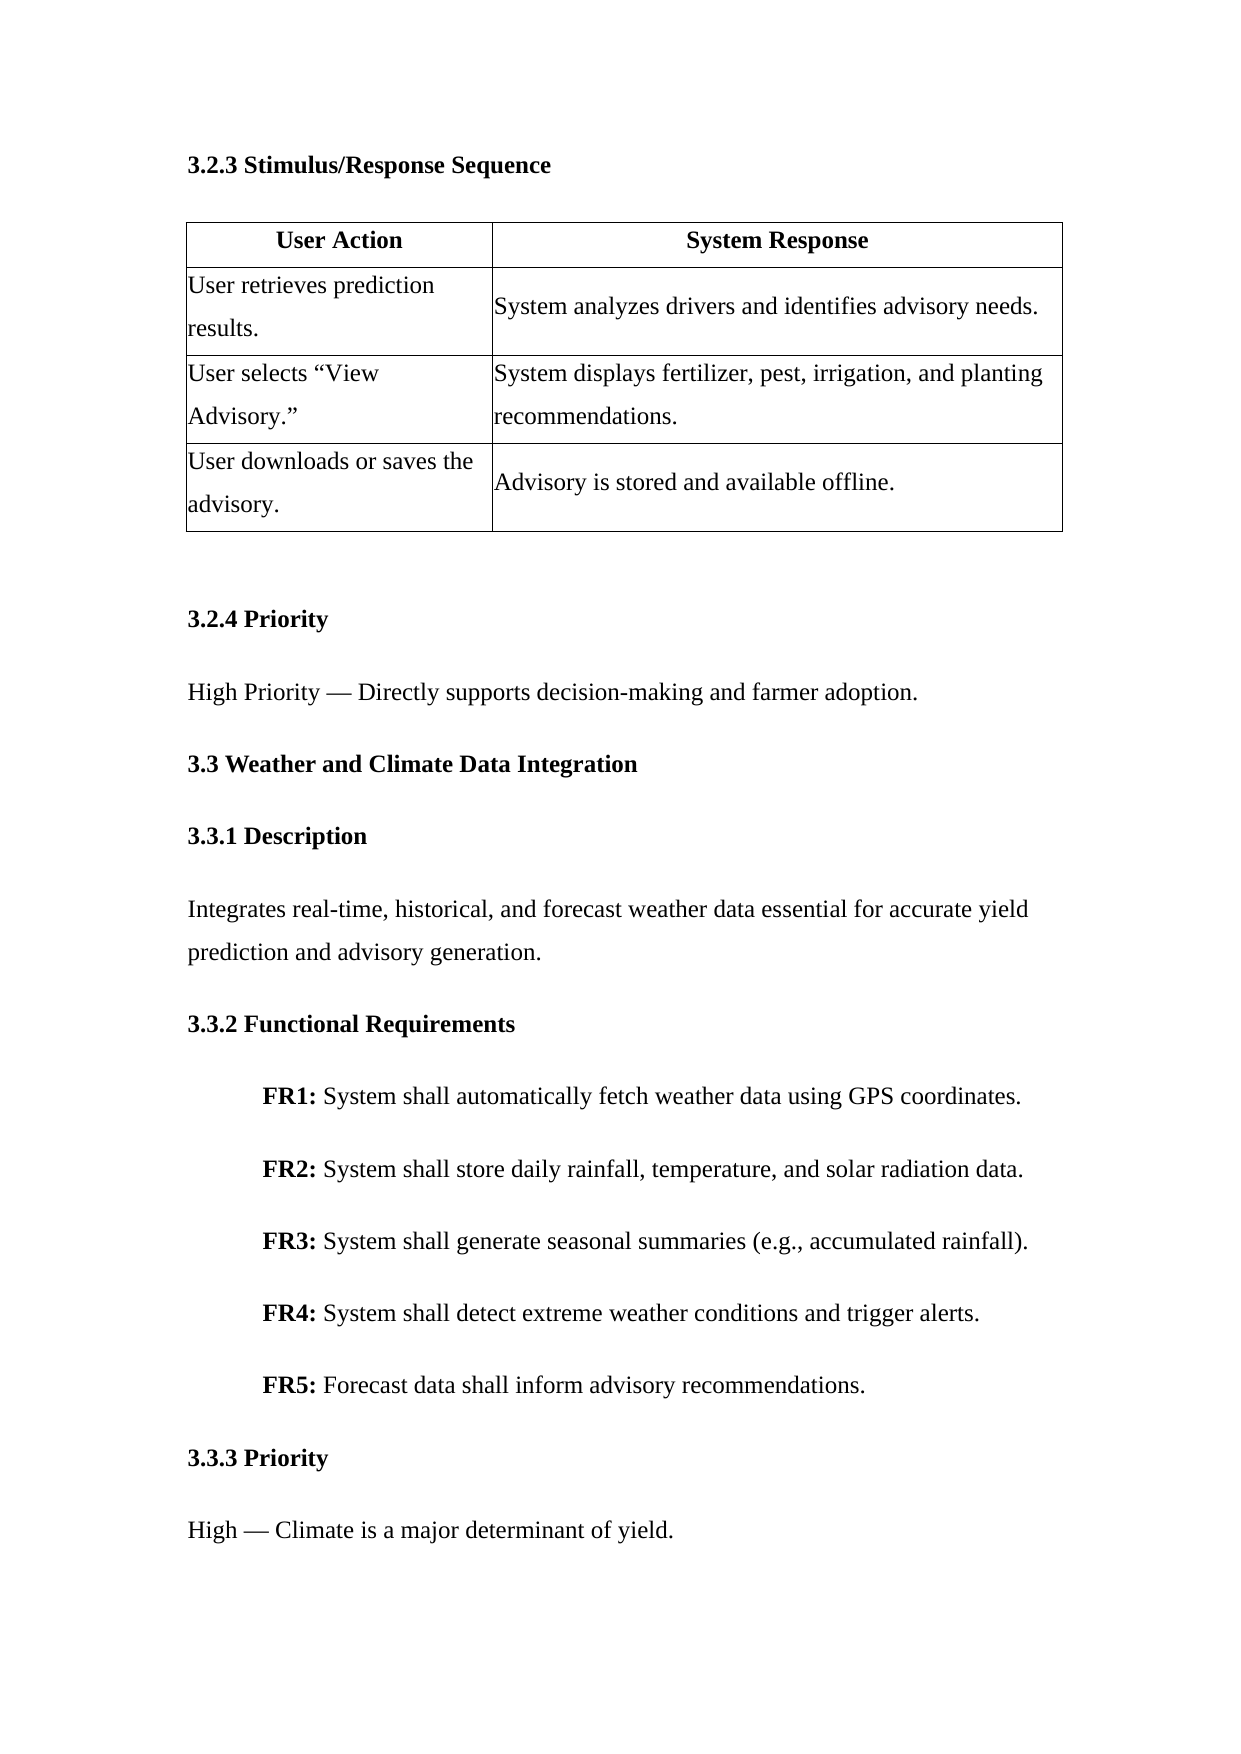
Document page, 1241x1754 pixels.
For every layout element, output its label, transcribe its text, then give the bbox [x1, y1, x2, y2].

table_cell User selects “View Advisory.” [187, 356, 492, 443]
text FR3: System shall generate seasonal summaries (e.g., accumulated rainfall). [262, 1226, 1053, 1255]
text FR4: System shall detect extreme weather conditions and trigger alerts. [262, 1298, 1053, 1327]
table_header System Response [493, 223, 1062, 267]
subtitle 3.2.4 Priority [187, 604, 1053, 633]
subtitle 3.3 Weather and Climate Data Integration [187, 749, 1053, 778]
text FR5: Forecast data shall inform advisory recommendations. [262, 1371, 1053, 1399]
table_cell User retrieves prediction results. [187, 268, 492, 355]
text FR2: System shall store daily rainfall, temperature, and solar radiation data. [262, 1154, 1053, 1182]
text High Priority — Directly supports decision-making and farmer adoption. [187, 677, 1053, 706]
subtitle 3.3.2 Functional Requirements [187, 1009, 1053, 1038]
text FR1: System shall automatically fetch weather data using GPS coordinates. [262, 1081, 1053, 1110]
subtitle 3.2.3 Stimulus/Response Sequence [187, 150, 1053, 179]
subtitle 3.3.1 Description [187, 821, 1053, 850]
table_cell User downloads or saves the advisory. [187, 444, 492, 531]
subtitle 3.3.3 Priority [187, 1443, 1053, 1472]
table_header User Action [187, 223, 492, 267]
table_cell Advisory is stored and available offline. [493, 444, 1062, 531]
table_cell System analyzes drivers and identifies advisory needs. [493, 268, 1062, 355]
text Integrates real-time, historical, and forecast weather data essential for accurate yield prediction and advisory generation. [187, 894, 1053, 966]
text High — Climate is a major determinant of yield. [187, 1515, 1053, 1544]
table_cell System displays fertilizer, pest, irrigation, and planting recommendations. [493, 356, 1062, 443]
